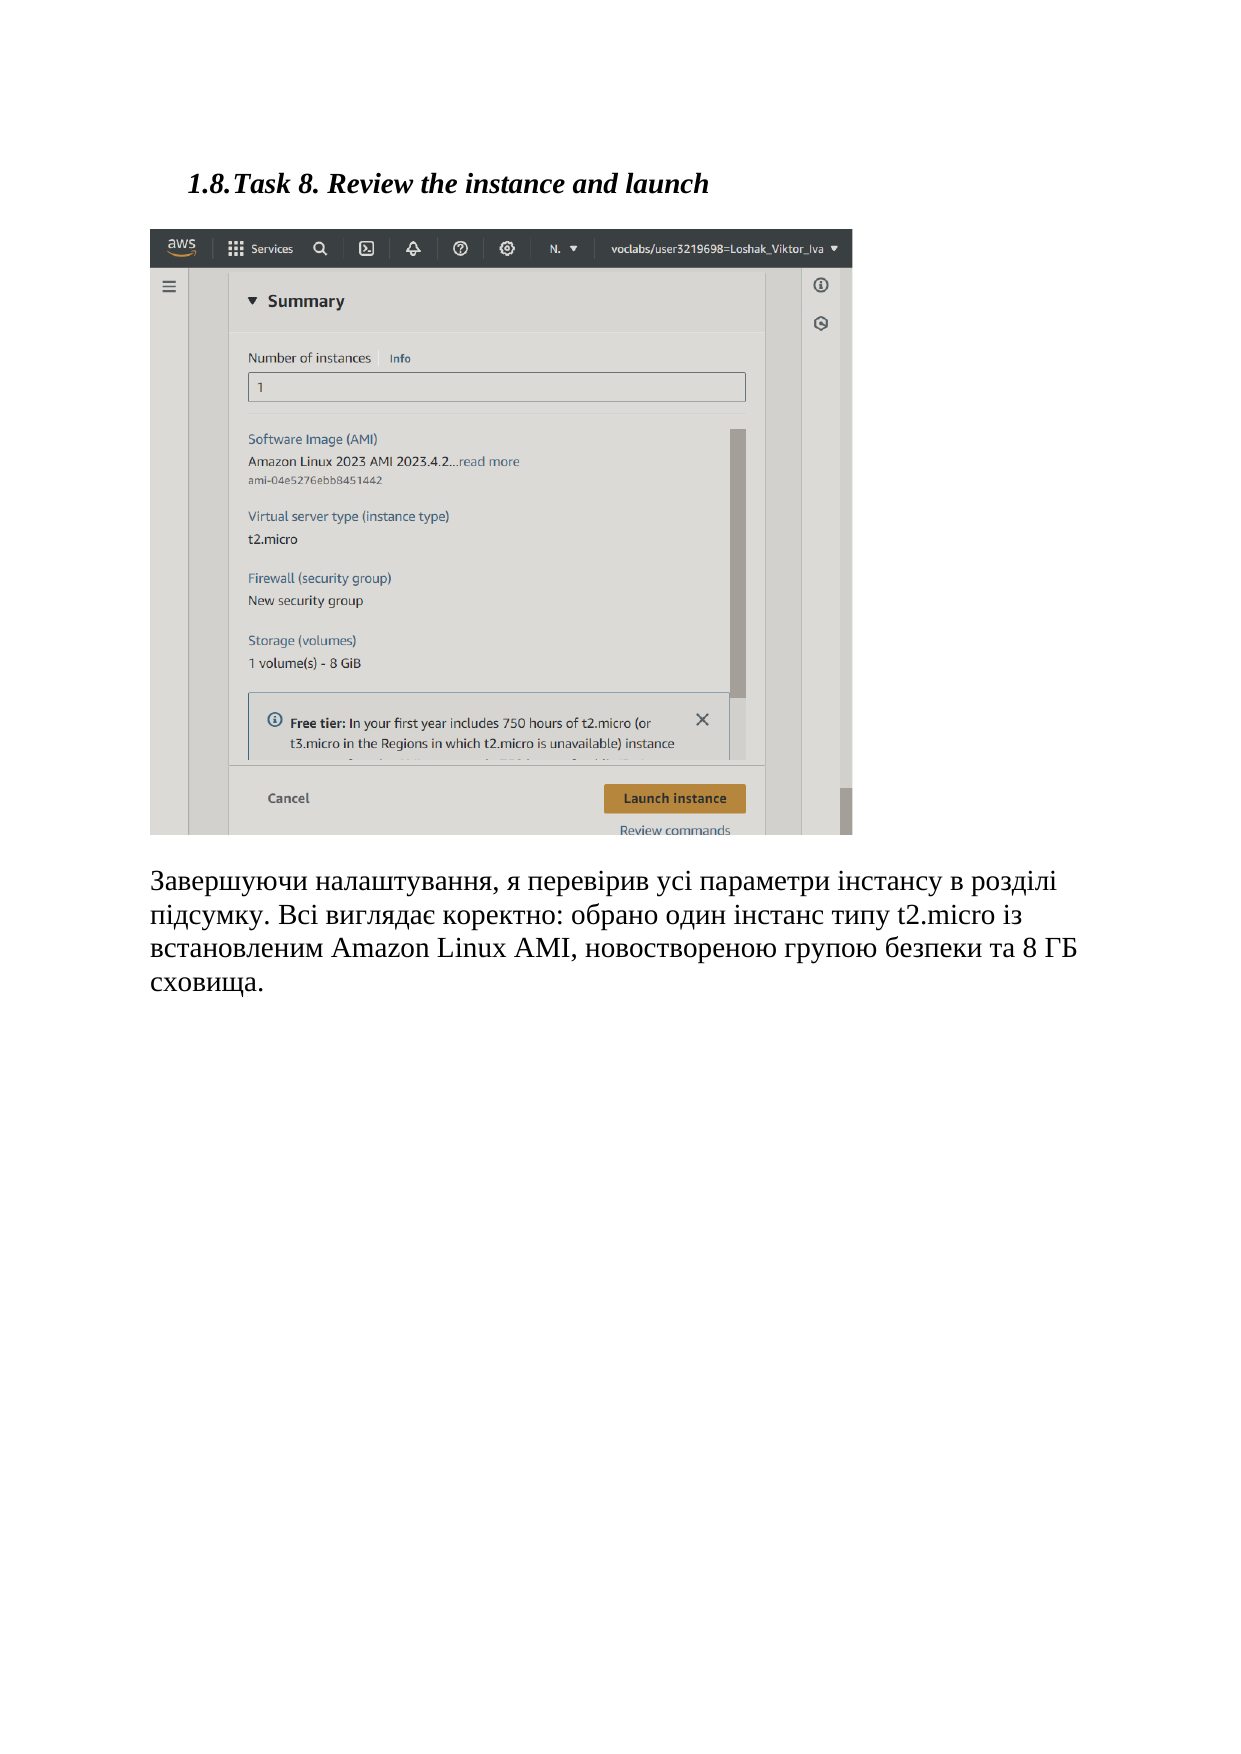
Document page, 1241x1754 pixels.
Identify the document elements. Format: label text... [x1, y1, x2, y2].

text Завершуючи налаштування, я перевірив усі параметри інстансу в розділі підсумку. Всі виглядає коректно: обрано один інстанс типу t2.micro із встановленим Amazon Linux AMI, новоствореною групою безпеки та 8 ГБ сховища. [150, 863, 1090, 998]
subtitle Task 8. Review the instance and launch [187, 167, 1090, 200]
picture [150, 229, 853, 835]
